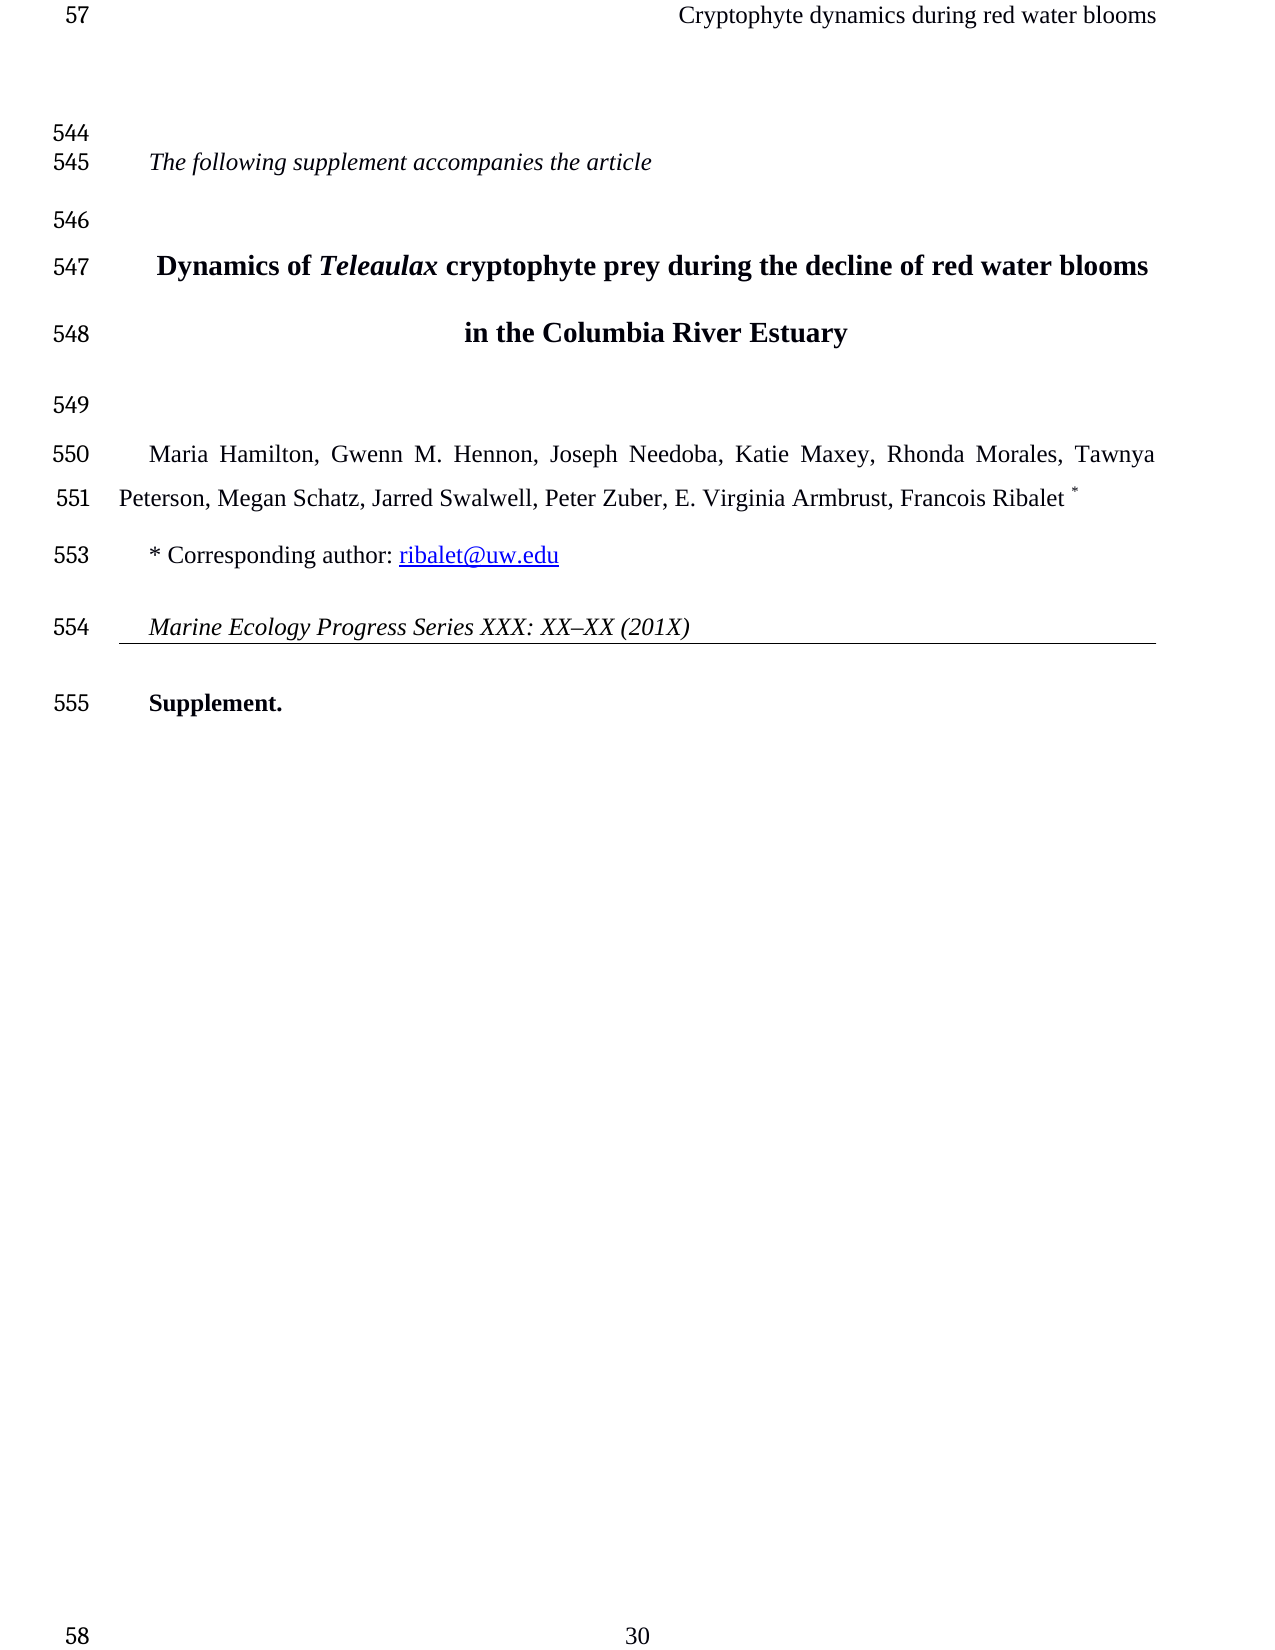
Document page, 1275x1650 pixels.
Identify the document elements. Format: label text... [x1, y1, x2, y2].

text The following supplement accompanies the article [118, 147, 1156, 176]
text Marine Ecology Progress Series XXX: XX–XX (201X) [118, 612, 1156, 644]
text Supplement. [118, 688, 1156, 717]
text Dynamics of Teleaulax cryptophyte prey during the decline of red water blooms [118, 248, 1156, 281]
text Maria Hamilton, Gwenn M. Hennon, Joseph Needoba, Katie Maxey, Rhonda Morales, Tawnya Peterson, Megan Schatz, Jarred Swalwell, Peter Zuber, E. Virginia Armbrust, Francois Ribalet * [118, 439, 1156, 511]
text * Corresponding author: ribalet@uw.edu [118, 540, 1156, 569]
text in the Columbia River Estuary [118, 315, 1156, 348]
